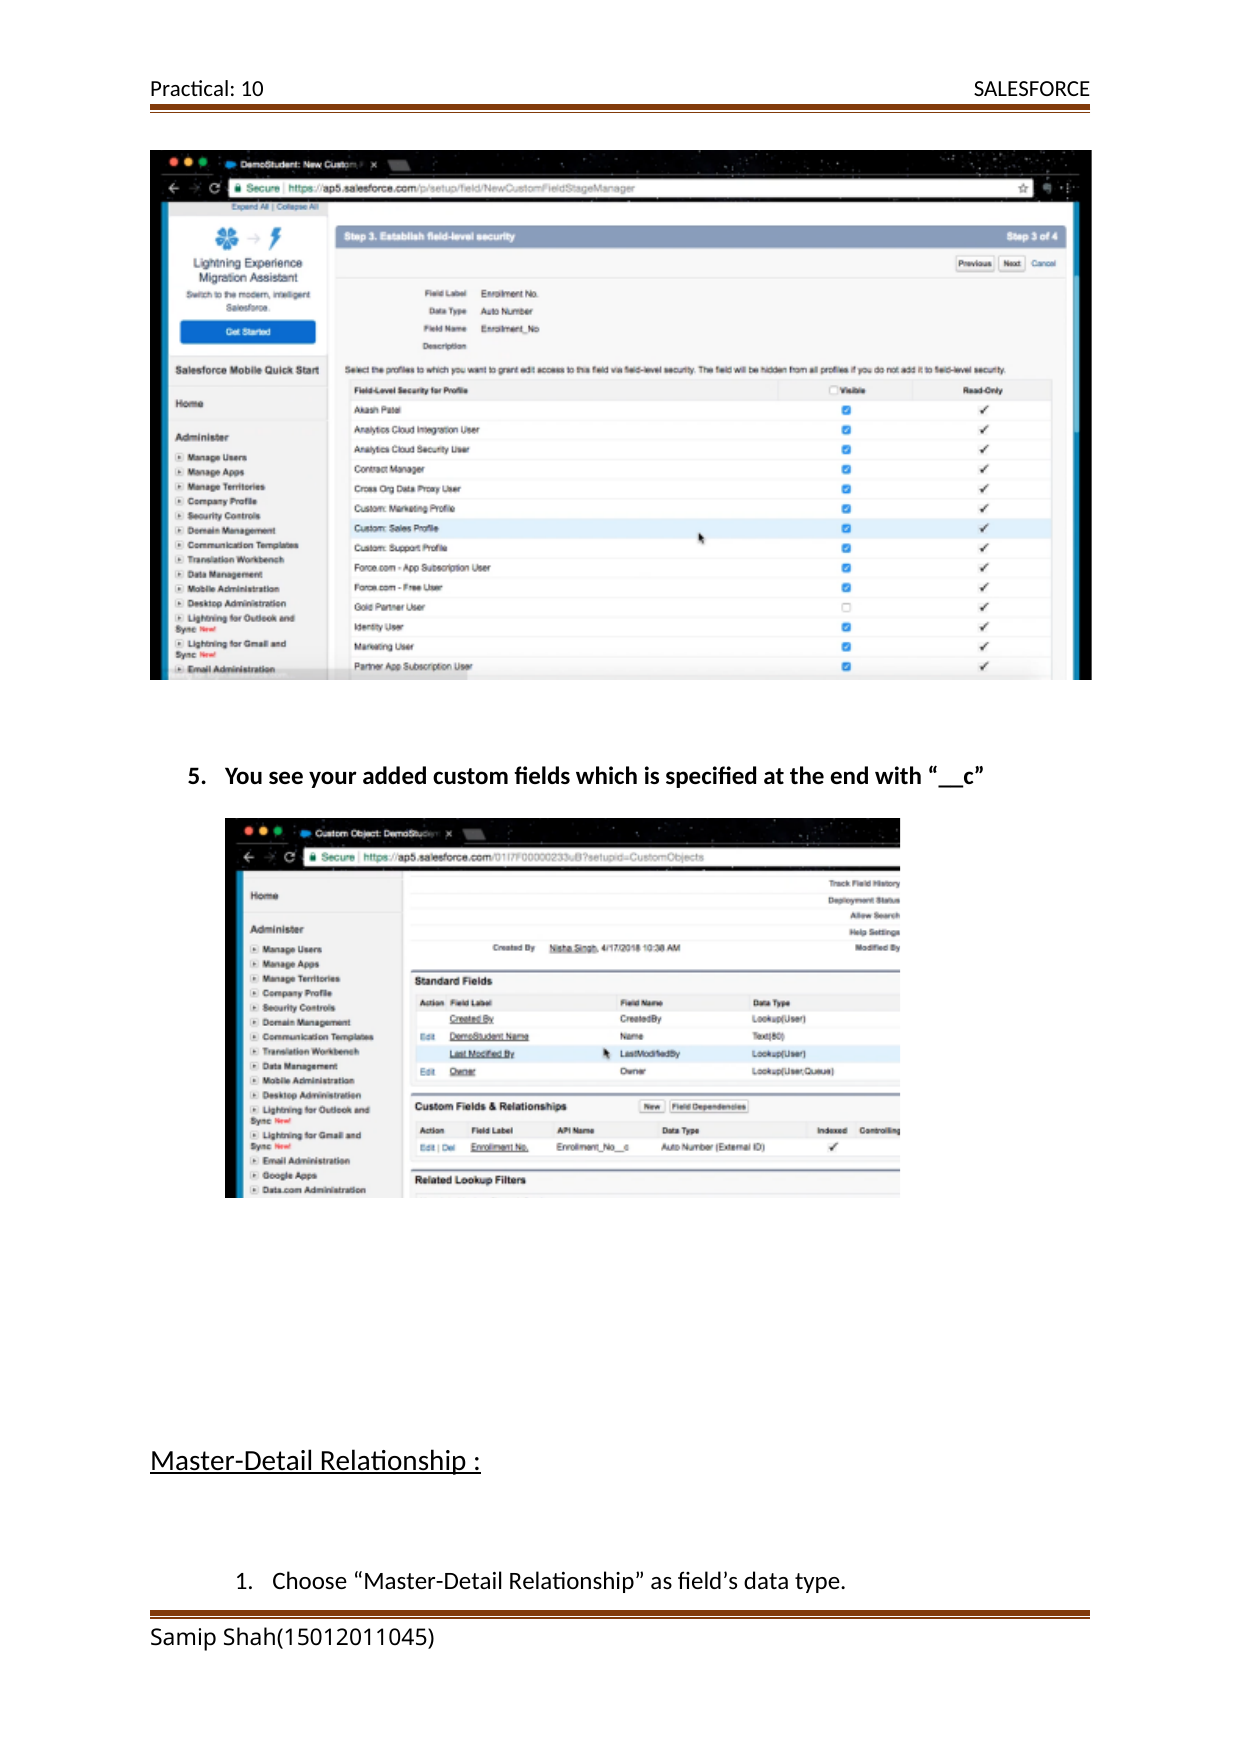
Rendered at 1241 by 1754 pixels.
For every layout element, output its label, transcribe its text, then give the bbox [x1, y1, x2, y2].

text Master-Detail Relationship : [150, 1442, 1090, 1477]
list You see your added custom fields which is specified at the end with “__c” [187, 760, 1090, 791]
list Choose “Master-Detail Relationship” as field’s data type. [234, 1565, 1090, 1596]
picture [150, 150, 1092, 680]
picture [225, 818, 901, 1198]
